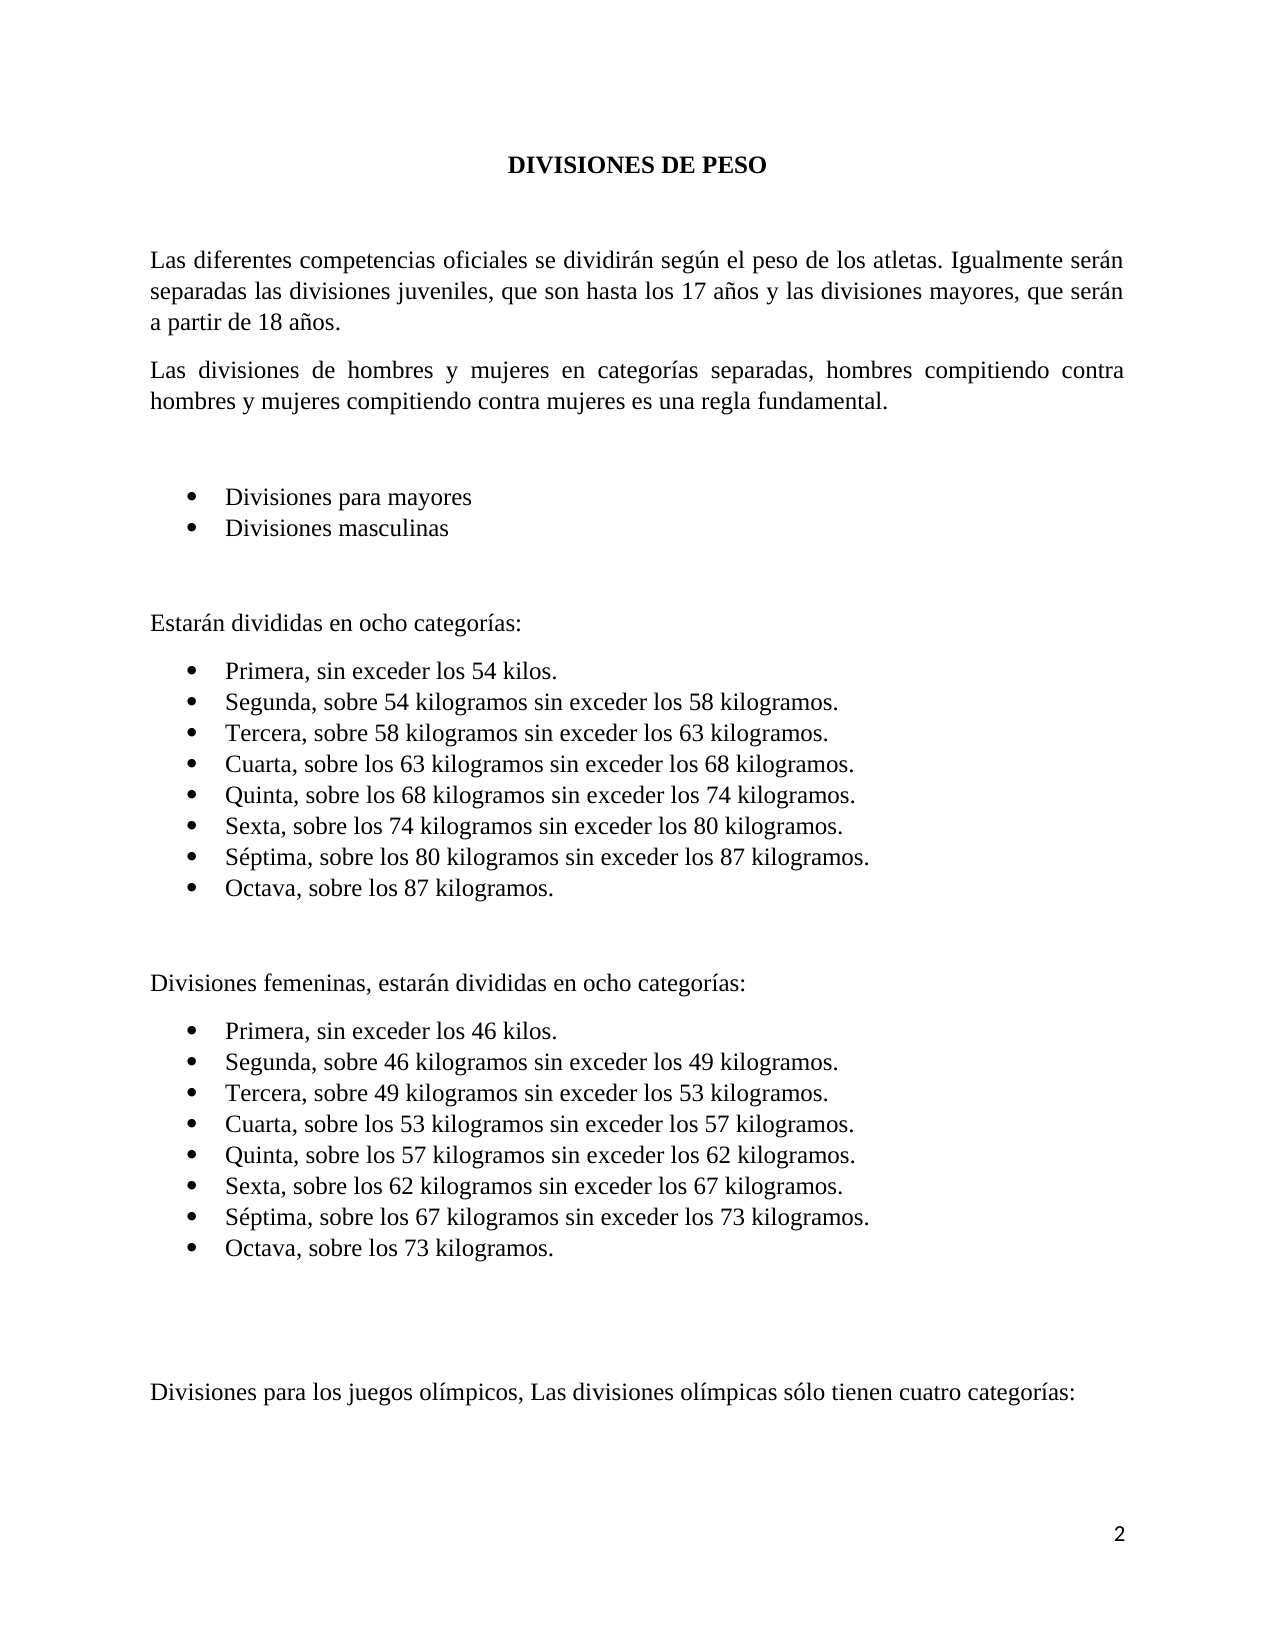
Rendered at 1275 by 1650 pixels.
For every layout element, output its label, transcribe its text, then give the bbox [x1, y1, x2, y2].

list Octava, sobre los 73 kilogramos. [187, 1233, 1125, 1262]
list Séptima, sobre los 67 kilogramos sin exceder los 73 kilogramos. [187, 1202, 1125, 1231]
text Las diferentes competencias oficiales se dividirán según el peso de los atletas. Igualmente serán separadas las divisiones juveniles, que son hasta los 17 años y las divisiones mayores, que serán a partir de 18 años. [150, 245, 1125, 336]
list Sexta, sobre los 62 kilogramos sin exceder los 67 kilogramos. [187, 1171, 1125, 1200]
list Cuarta, sobre los 53 kilogramos sin exceder los 57 kilogramos. [187, 1109, 1125, 1138]
text Estarán divididas en ocho categorías: [150, 608, 1125, 637]
list Segunda, sobre 54 kilogramos sin exceder los 58 kilogramos. [187, 687, 1125, 716]
text Divisiones para los juegos olímpicos, Las divisiones olímpicas sólo tienen cuatro categorías: [150, 1377, 1125, 1405]
list Primera, sin exceder los 54 kilos. [187, 656, 1125, 684]
list Segunda, sobre 46 kilogramos sin exceder los 49 kilogramos. [187, 1047, 1125, 1076]
list Quinta, sobre los 57 kilogramos sin exceder los 62 kilogramos. [187, 1140, 1125, 1169]
text DIVISIONES DE PESO [150, 150, 1125, 179]
list Octava, sobre los 87 kilogramos. [187, 873, 1125, 902]
list Cuarta, sobre los 63 kilogramos sin exceder los 68 kilogramos. [187, 749, 1125, 778]
list Tercera, sobre 58 kilogramos sin exceder los 63 kilogramos. [187, 718, 1125, 747]
list Quinta, sobre los 68 kilogramos sin exceder los 74 kilogramos. [187, 780, 1125, 809]
list Divisiones masculinas [187, 513, 1125, 541]
list Séptima, sobre los 80 kilogramos sin exceder los 87 kilogramos. [187, 842, 1125, 871]
list Sexta, sobre los 74 kilogramos sin exceder los 80 kilogramos. [187, 811, 1125, 840]
text Divisiones femeninas, estarán divididas en ocho categorías: [150, 968, 1125, 997]
list Divisiones para mayores [187, 482, 1125, 510]
list Tercera, sobre 49 kilogramos sin exceder los 53 kilogramos. [187, 1078, 1125, 1107]
text Las divisiones de hombres y mujeres en categorías separadas, hombres compitiendo contra hombres y mujeres compitiendo contra mujeres es una regla fundamental. [150, 355, 1125, 415]
list Primera, sin exceder los 46 kilos. [187, 1016, 1125, 1045]
